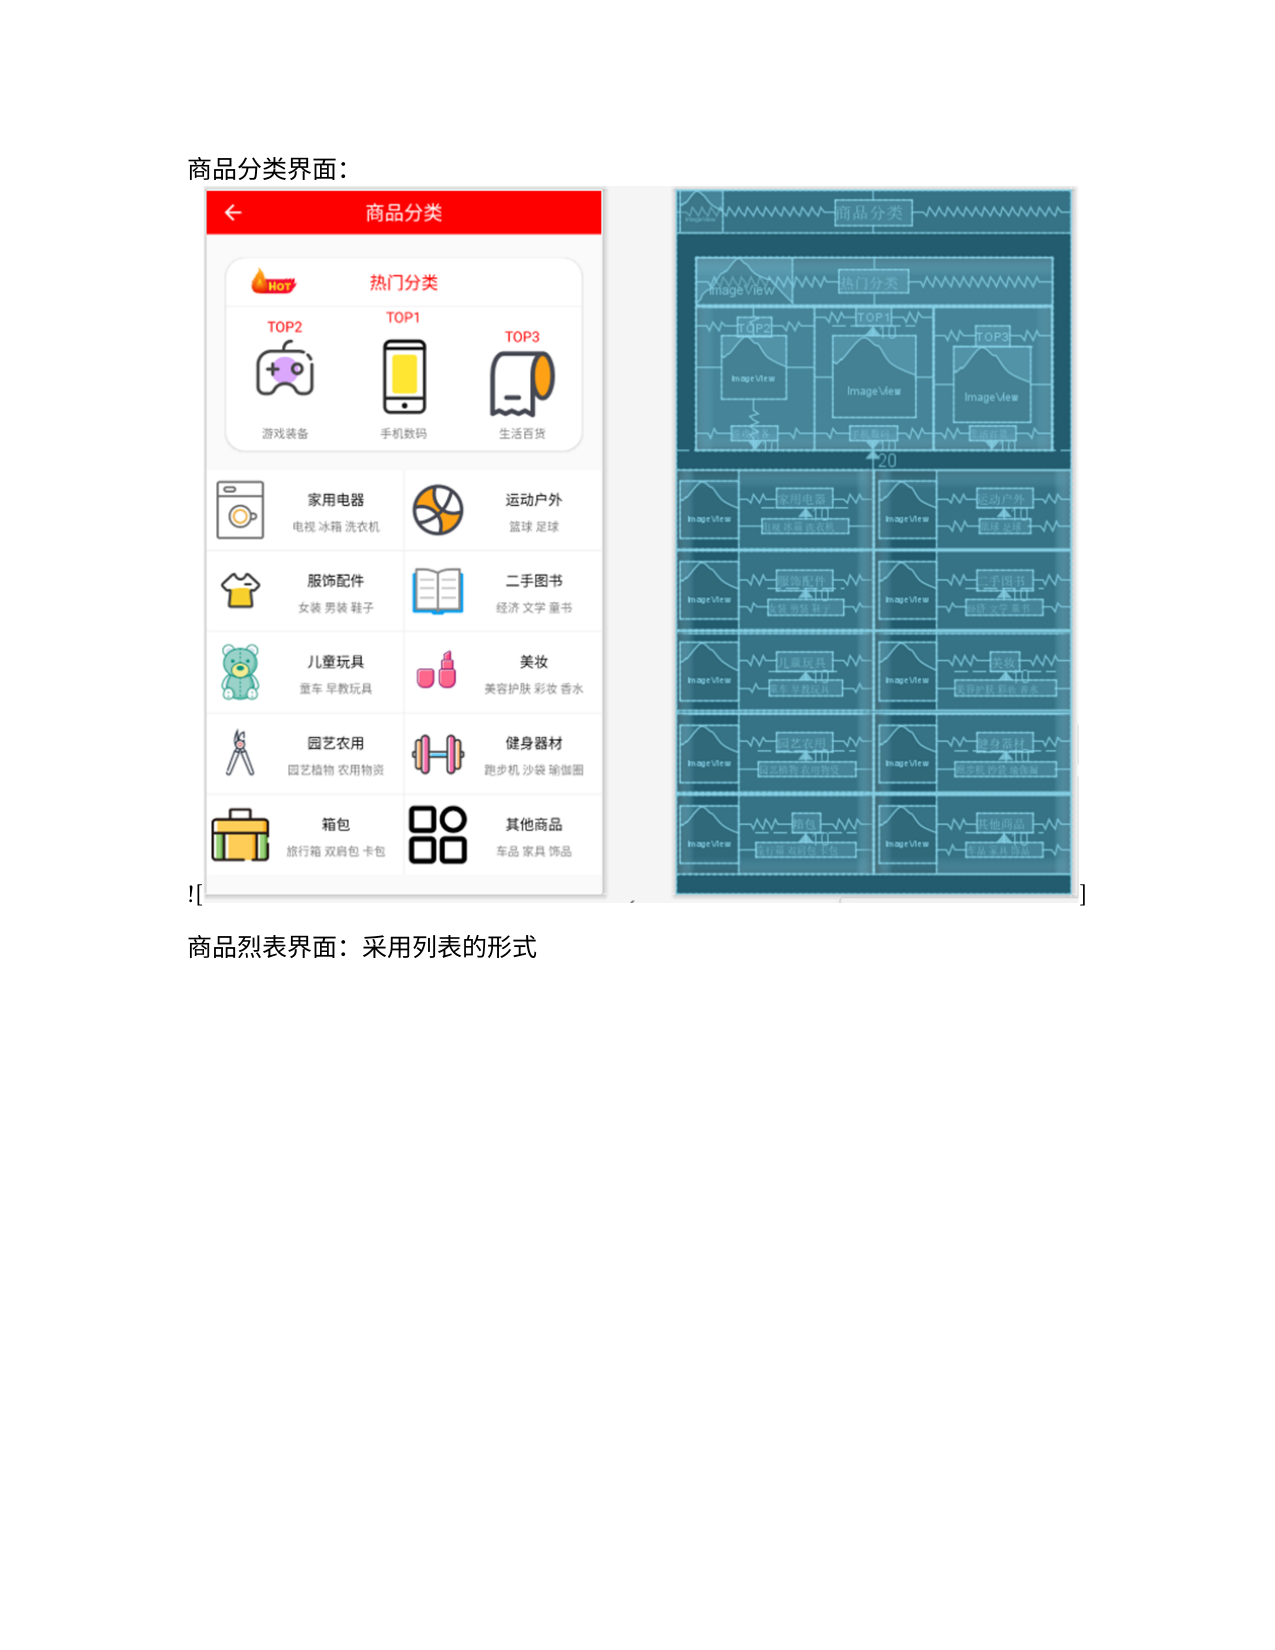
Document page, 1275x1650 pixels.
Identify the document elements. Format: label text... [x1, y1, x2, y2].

picture [203, 186, 1079, 903]
text 商品烈表界面：采用列表的形式 [187, 927, 1087, 964]
